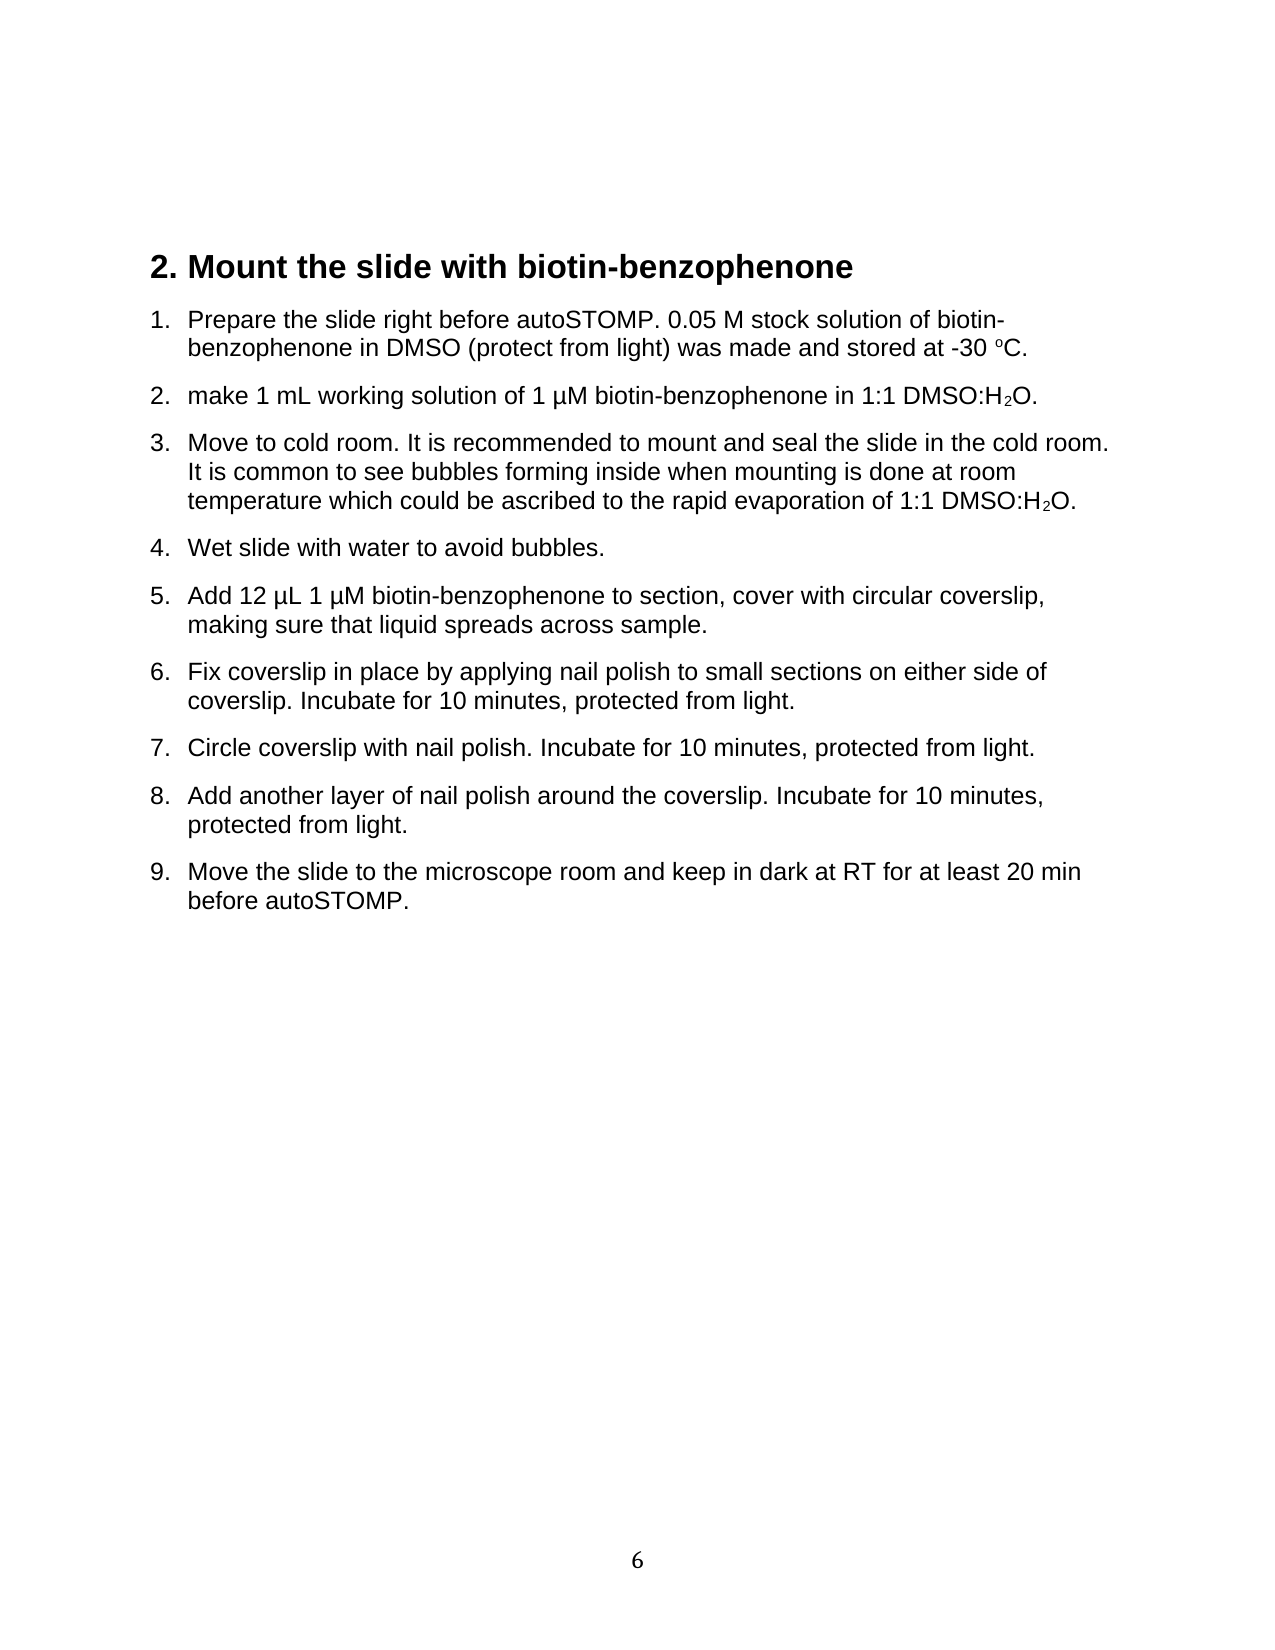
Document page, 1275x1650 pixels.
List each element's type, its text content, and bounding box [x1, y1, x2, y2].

list make 1 mL working solution of 1 µM biotin-benzophenone in 1:1 DMSO:H2O. [150, 381, 1125, 410]
list Add another layer of nail polish around the coverslip. Incubate for 10 minutes, protected from light. [150, 781, 1125, 838]
list Add 12 µL 1 µM biotin-benzophenone to section, cover with circular coverslip, making sure that liquid spreads across sample. [150, 581, 1125, 638]
list Wet slide with water to avoid bubbles. [150, 533, 1125, 562]
subtitle Mount the slide with biotin-benzophenone [150, 247, 1125, 286]
list Move to cold room. It is recommended to mount and seal the slide in the cold room. It is common to see bubbles forming inside when mounting is done at room temperature which could be ascribed to the rapid evaporation of 1:1 DMSO:H2O. [150, 428, 1125, 515]
list Prepare the slide right before autoSTOMP. 0.05 M stock solution of biotin-benzophenone in DMSO (protect from light) was made and stored at -30 oC. [150, 305, 1125, 362]
list Move the slide to the microscope room and keep in dark at RT for at least 20 min before autoSTOMP. [150, 857, 1125, 915]
list Circle coverslip with nail polish. Incubate for 10 minutes, protected from light. [150, 733, 1125, 762]
list Fix coverslip in place by applying nail polish to small sections on either side of coverslip. Incubate for 10 minutes, protected from light. [150, 657, 1125, 715]
